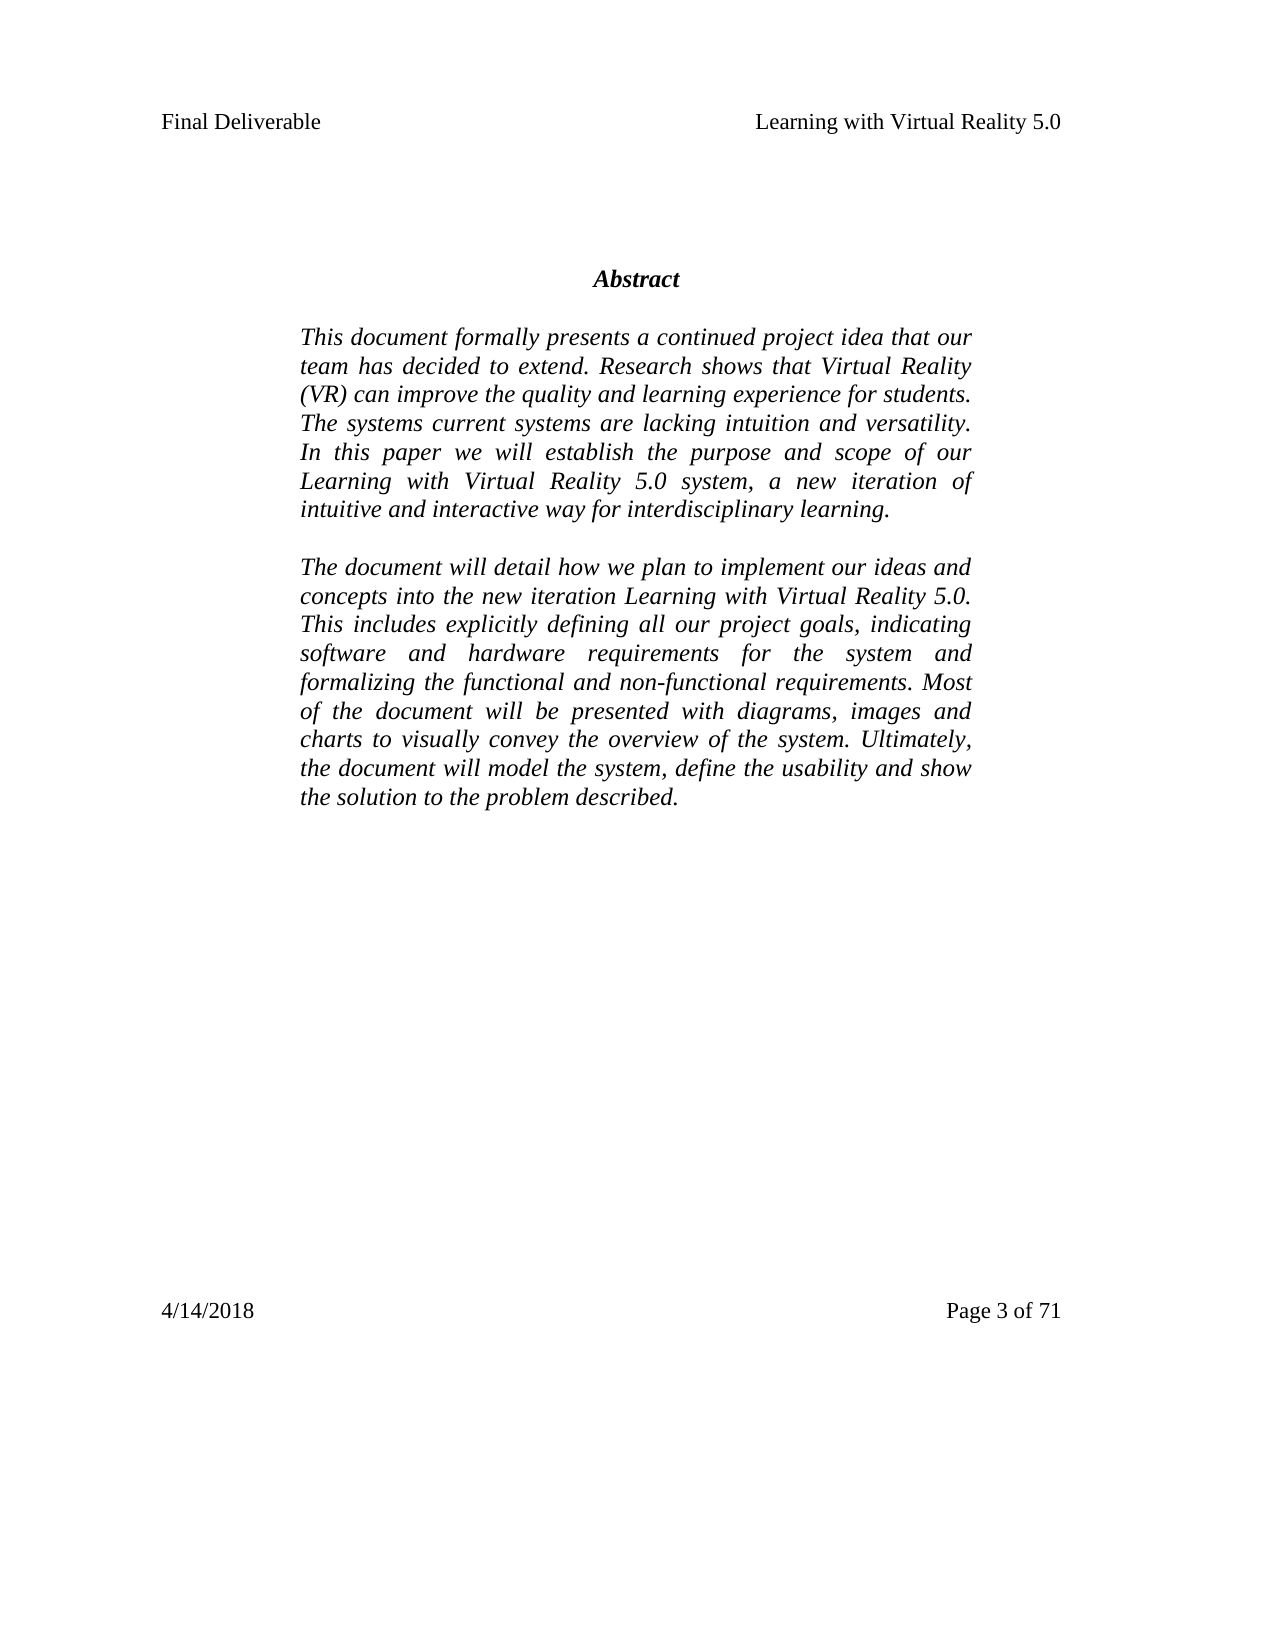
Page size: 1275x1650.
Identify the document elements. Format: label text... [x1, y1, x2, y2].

text The document will detail how we plan to implement our ideas and concepts into the new iteration Learning with Virtual Reality 5.0. This includes explicitly defining all our project goals, indicating software and hardware requirements for the system and formalizing the functional and non-functional requirements. Most of the document will be presented with diagrams, images and charts to visually convey the overview of the system. Ultimately, the document will model the system, define the usability and show the solution to the problem described. [300, 552, 975, 811]
text Abstract [150, 264, 1125, 293]
text This document formally presents a continued project idea that our team has decided to extend. Research shows that Virtual Reality (VR) can improve the quality and learning experience for students. The systems current systems are lacking intuition and versatility. In this paper we will establish the purpose and scope of our Learning with Virtual Reality 5.0 system, a new iteration of intuitive and interactive way for interdisciplinary learning. [300, 322, 975, 523]
